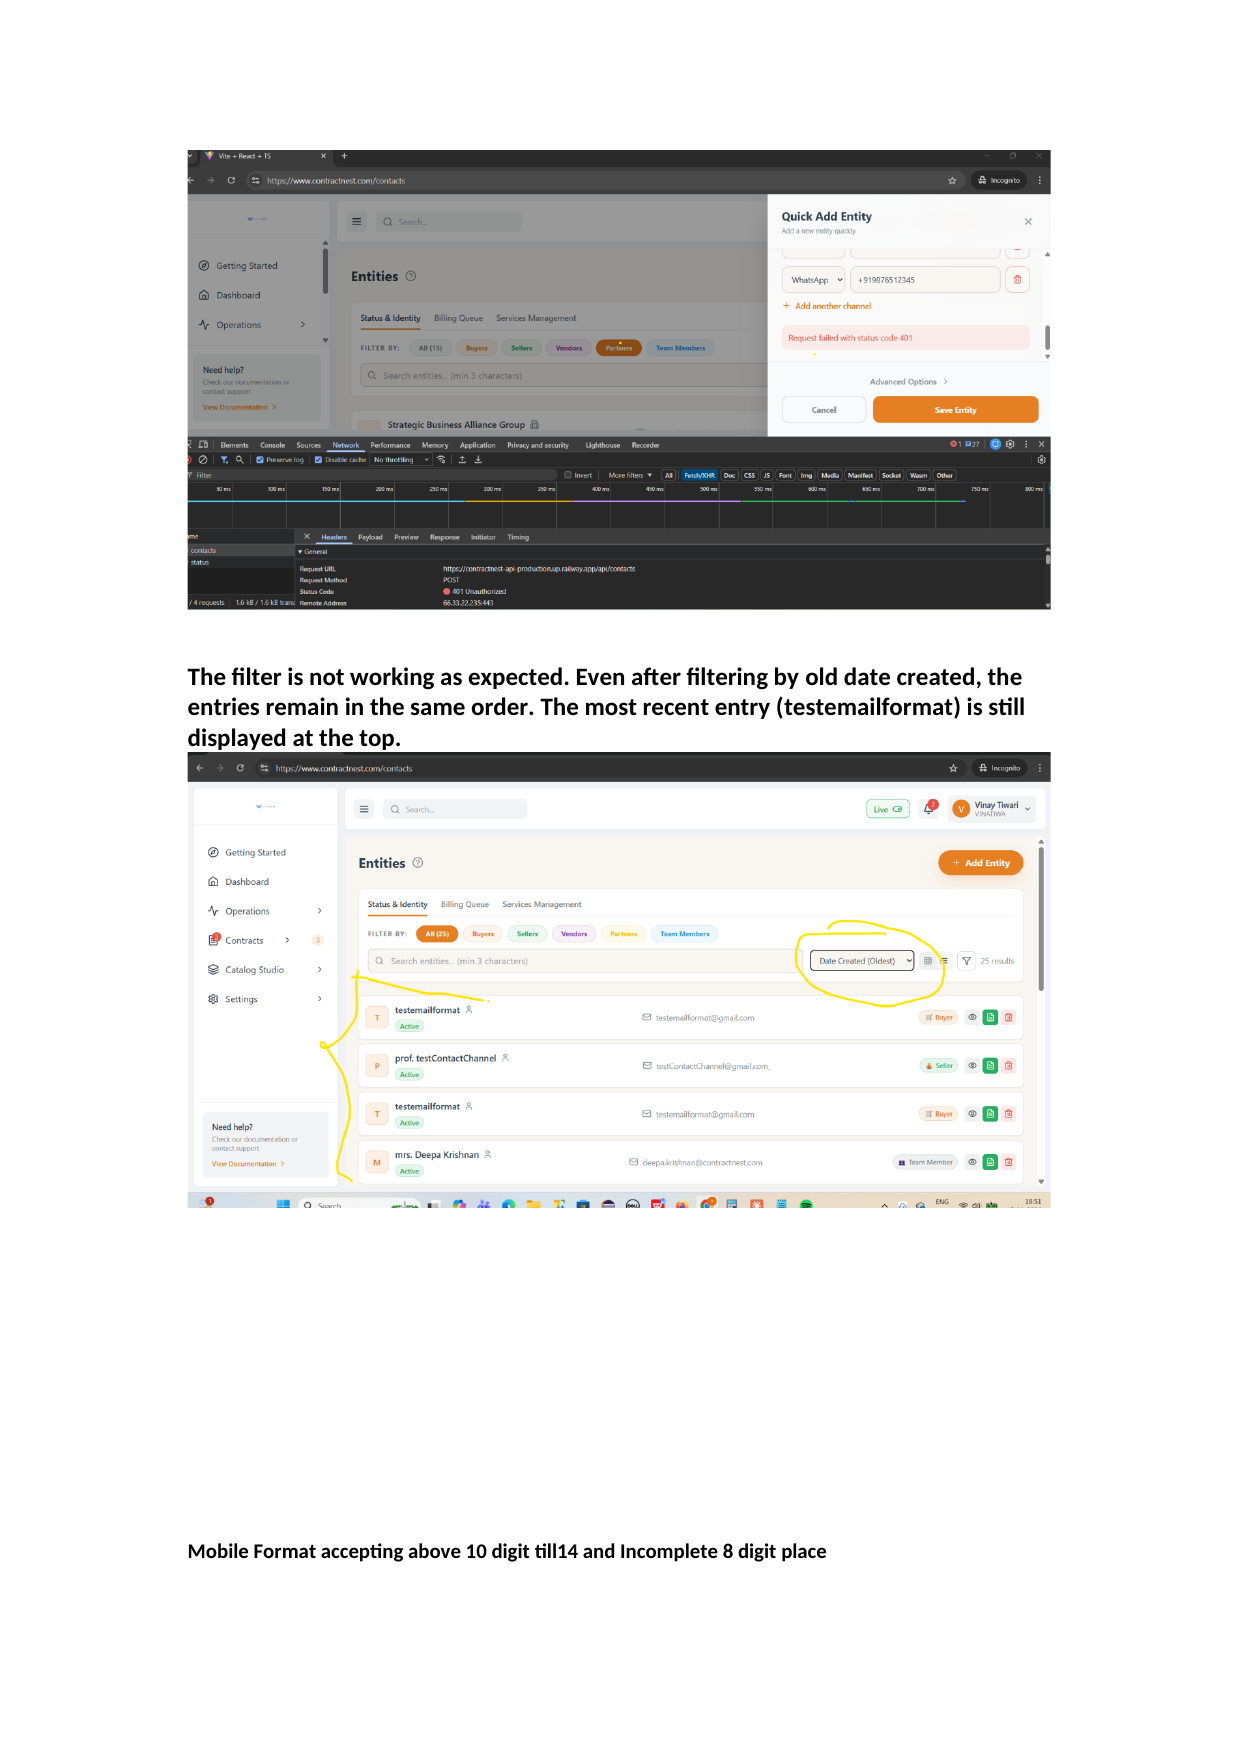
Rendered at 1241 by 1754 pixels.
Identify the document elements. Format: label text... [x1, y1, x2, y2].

picture [187, 150, 1051, 610]
text Mobile Format accepting above 10 digit till14 and Incomplete 8 digit place [187, 1538, 1053, 1563]
picture [187, 752, 1051, 1208]
